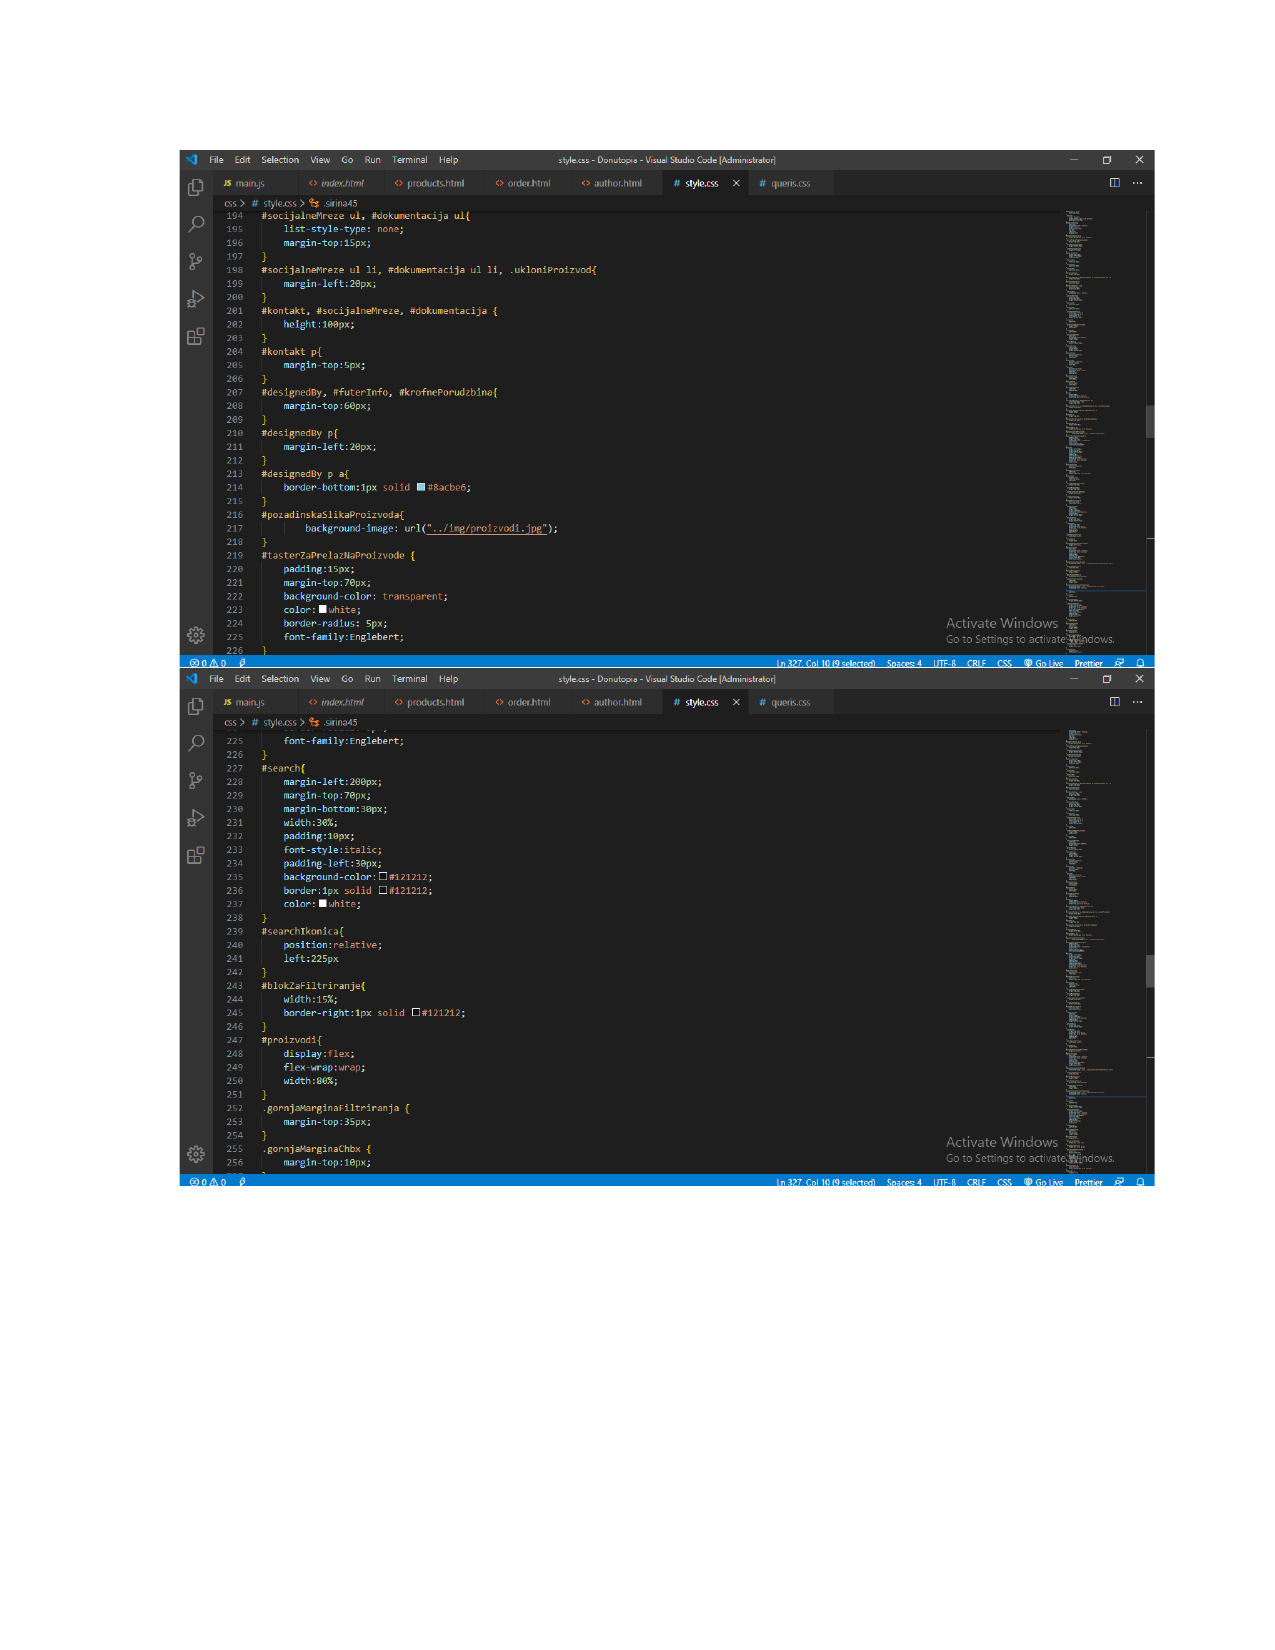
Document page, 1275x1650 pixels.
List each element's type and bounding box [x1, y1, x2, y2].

picture [179, 150, 1155, 667]
picture [179, 668, 1155, 1186]
